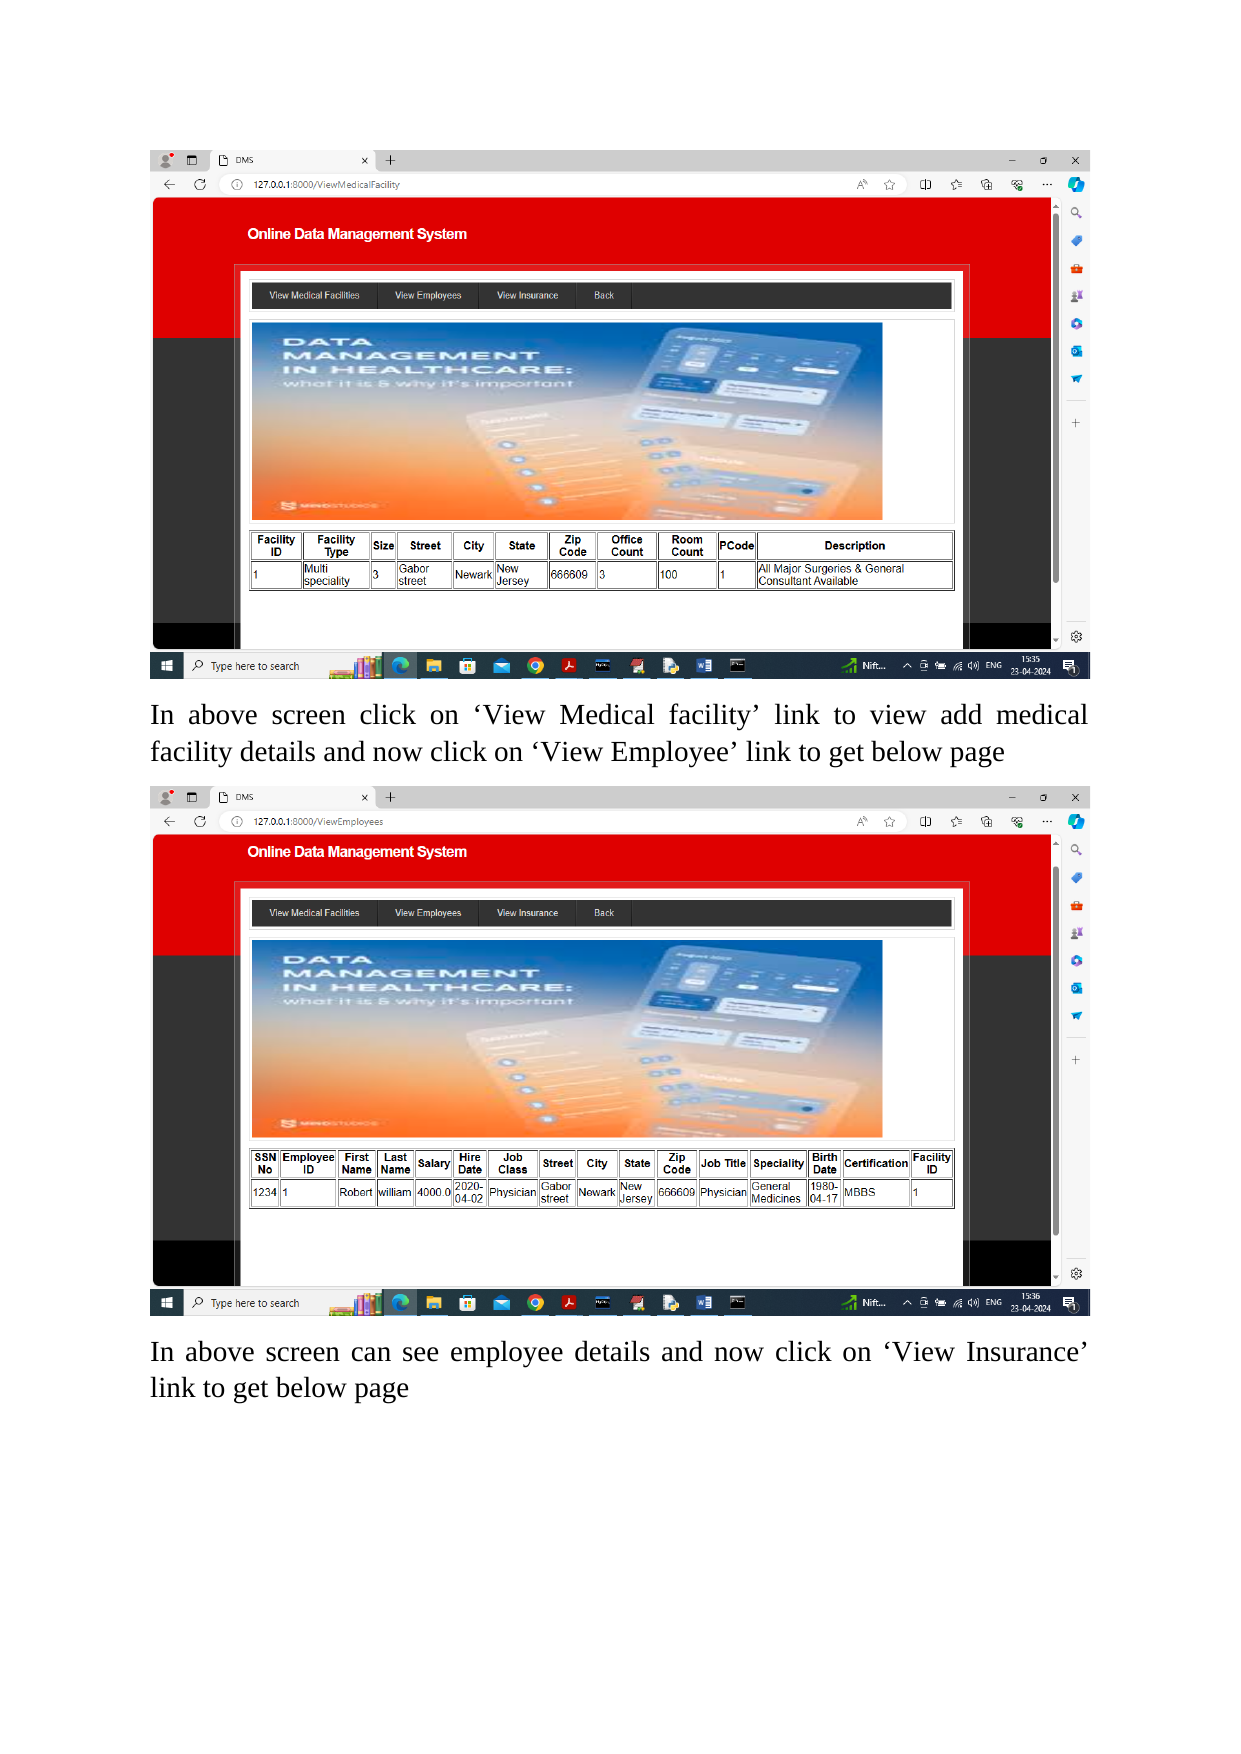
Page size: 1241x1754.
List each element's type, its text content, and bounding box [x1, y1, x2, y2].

picture [150, 786, 1091, 1316]
text In above screen can see employee details and now click on ‘View Insurance’ link to get below page [150, 1334, 1090, 1404]
text In above screen click on ‘View Medical facility’ link to view add medical facility details and now click on ‘View Employee’ link to get below page [150, 697, 1090, 767]
picture [150, 150, 1091, 679]
